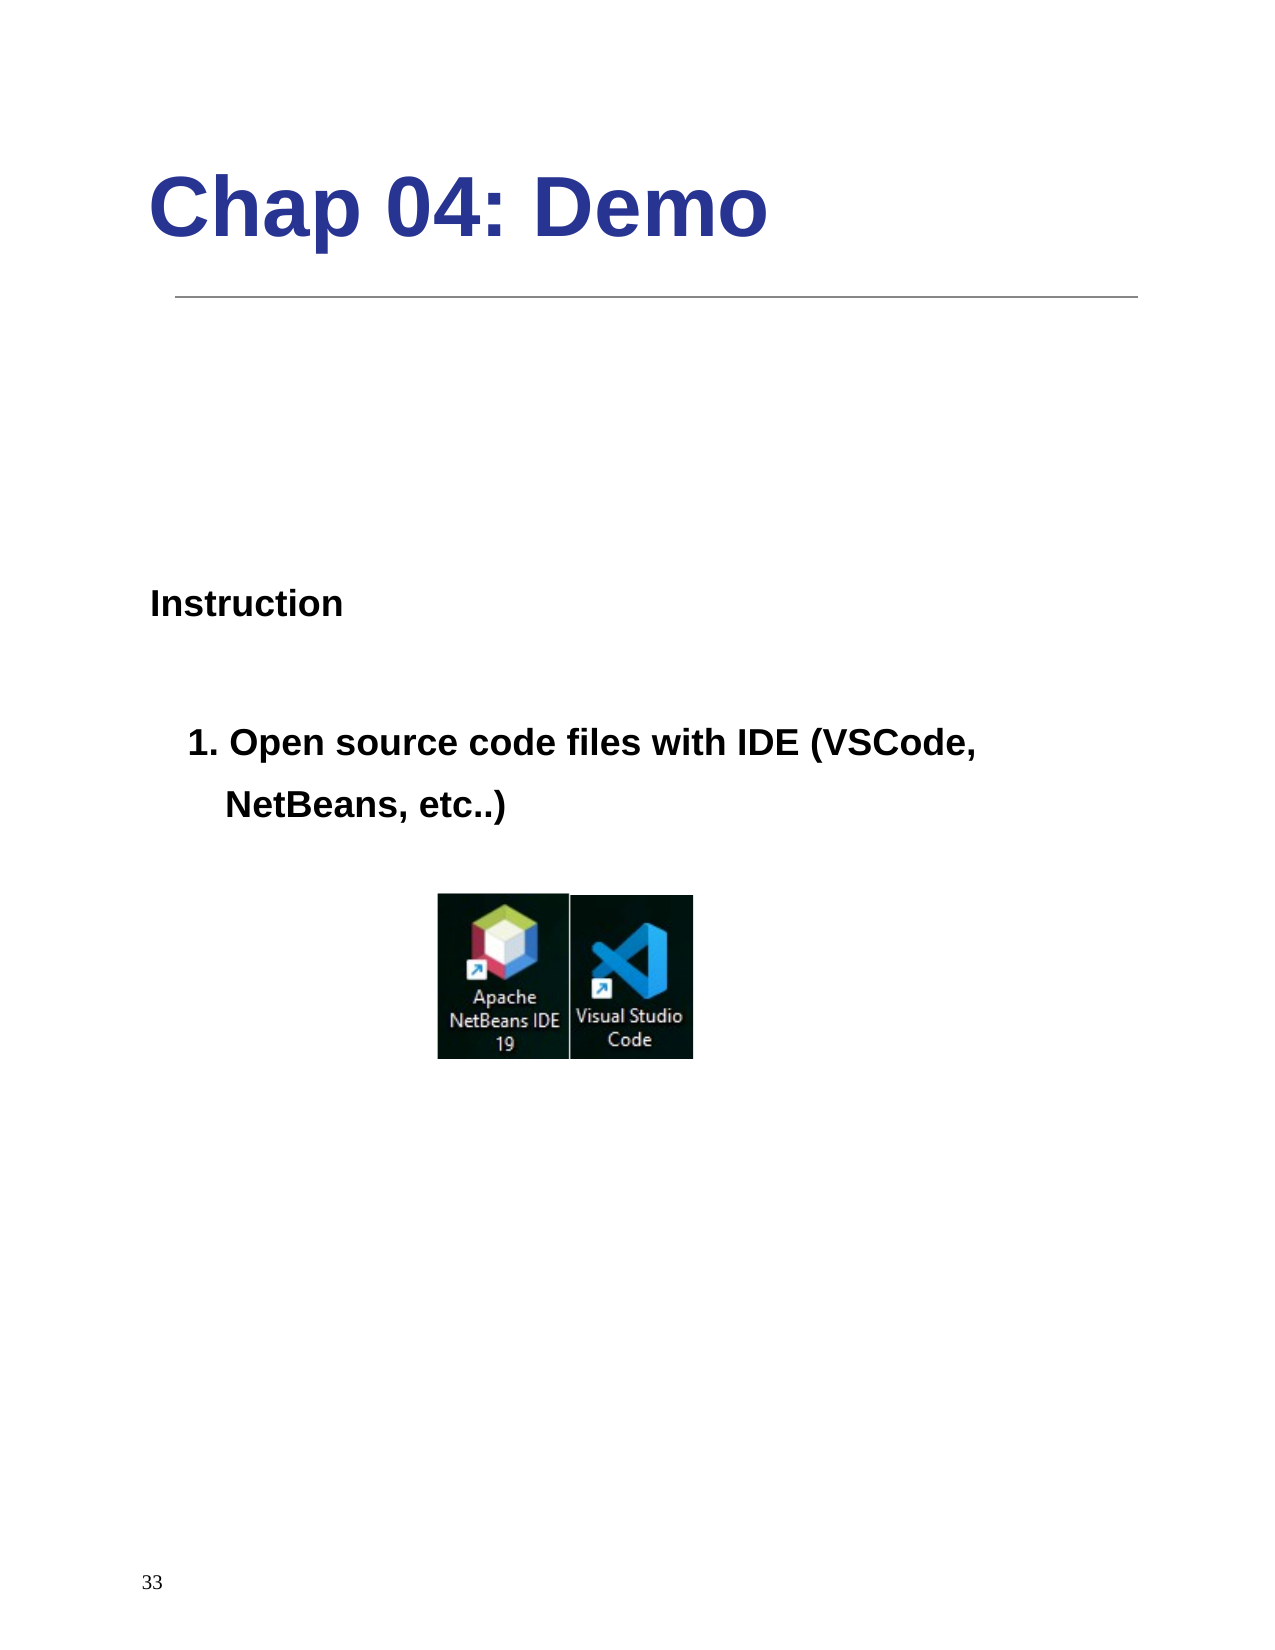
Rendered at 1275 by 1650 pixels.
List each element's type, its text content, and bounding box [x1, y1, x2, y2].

text Chap 04: Demo [148, 156, 1137, 254]
picture [437, 892, 694, 1059]
text Instruction [150, 582, 1137, 625]
text 1. Open source code files with IDE (VSCode, NetBeans, etc..) [187, 720, 979, 825]
